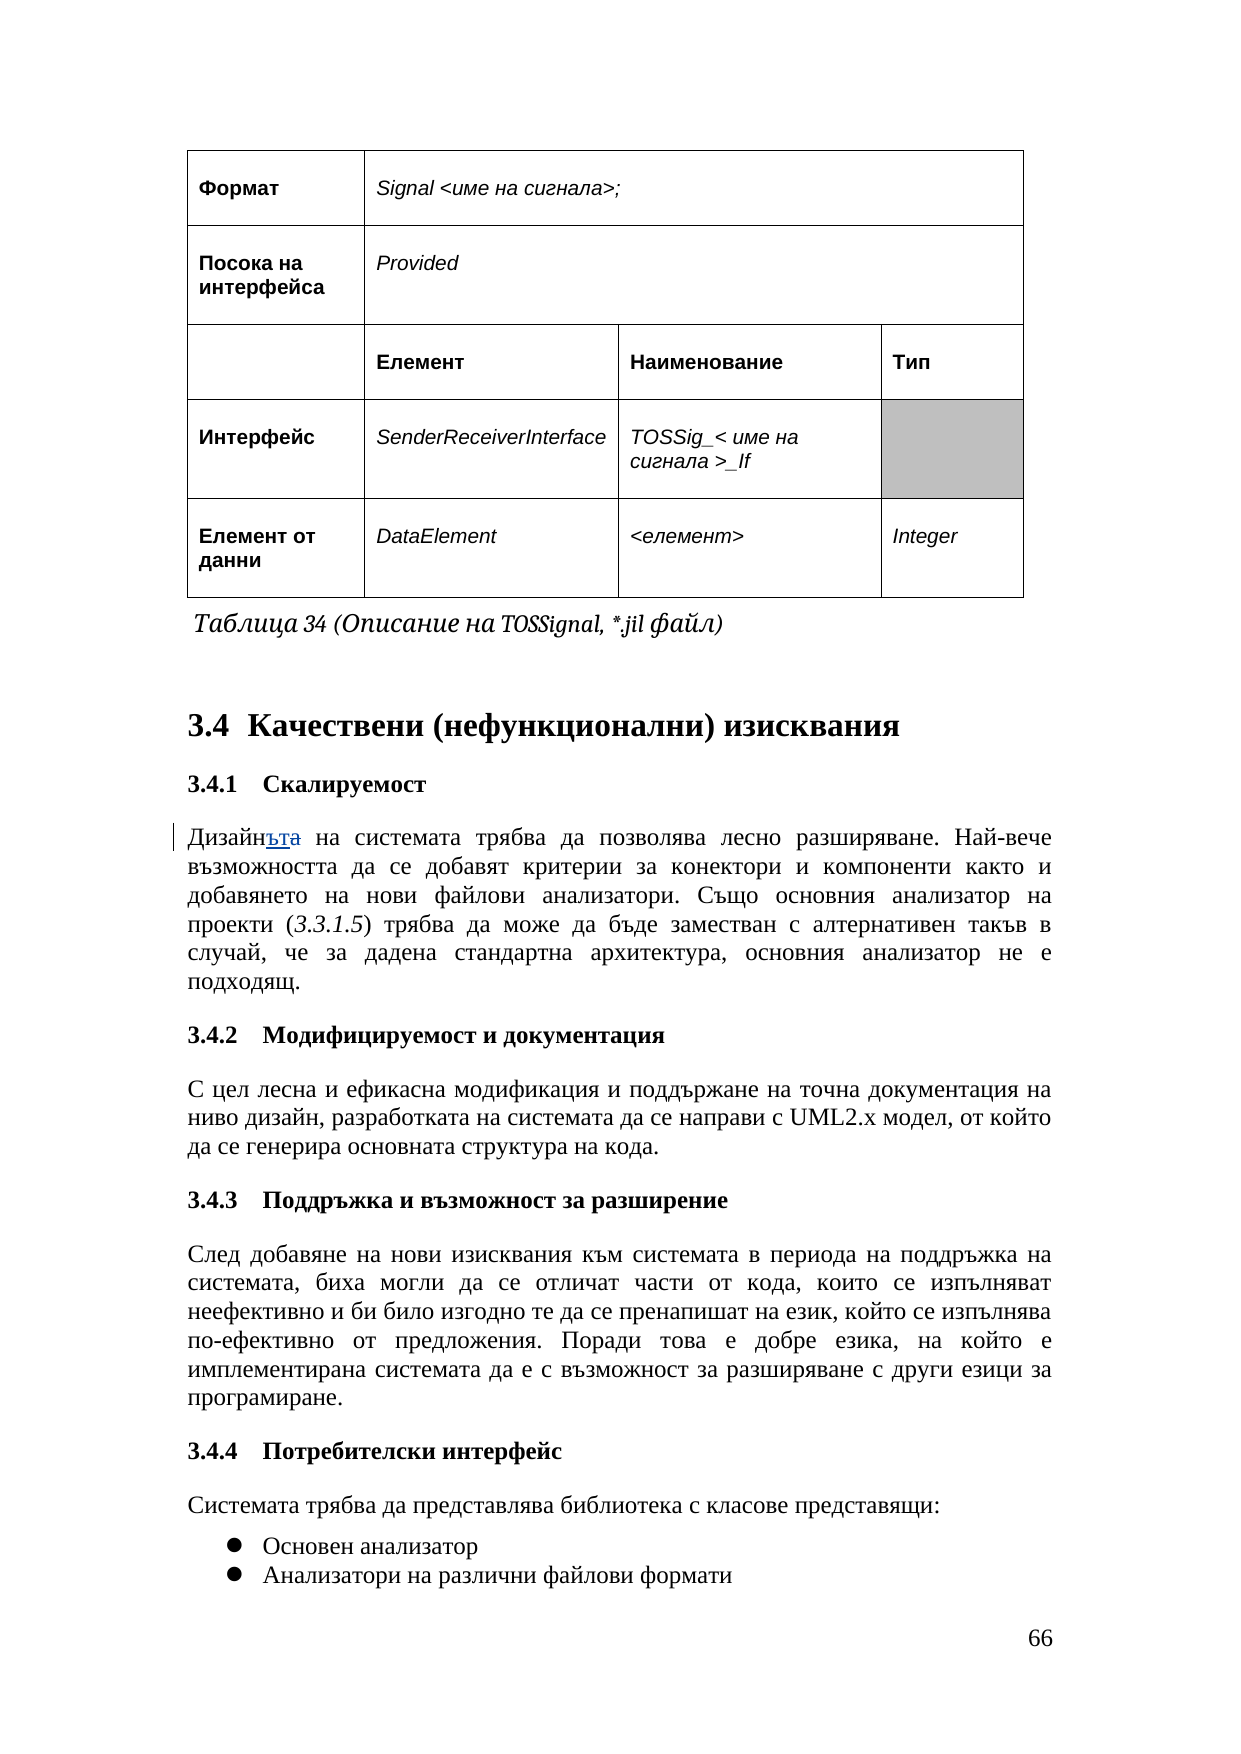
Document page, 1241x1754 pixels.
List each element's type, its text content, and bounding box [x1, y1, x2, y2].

table_cell Посока на интерфейса [188, 226, 364, 324]
text С цел лесна и ефикасна модификация и поддържане на точна документация на ниво дизайн, разработката на системата да се направи с UML2.x модел, от който да се генерира основната структура на кода. [187, 1074, 1053, 1160]
table_cell Формат [188, 151, 364, 225]
subtitle Скалируемост [187, 769, 1053, 797]
text След добавяне на нови изисквания към системата в периода на поддръжка на системата, биха могли да се отличат части от кода, които се изпълняват неефективно и би било изгодно те да се пренапишат на език, който се изпълнява по-ефективно от предложения. Поради това е добре езика, на който е имплементирана системата да е с възможност за разширяване с други езици за програмиране. [187, 1239, 1053, 1411]
table_cell Елемент от данни [188, 499, 364, 597]
subtitle Поддръжка и възможност за разширение [187, 1185, 1053, 1214]
subtitle Качествени (нефункционални) изисквания [187, 705, 1053, 744]
list Анализатори на различни файлови формати [225, 1560, 1053, 1589]
table_cell TOSSig_< име на сигнала >_If [619, 400, 881, 498]
table_cell Интерфейс [188, 400, 364, 498]
text Системата трябва да представлява библиотека с класове представящи: [187, 1490, 1053, 1519]
text Таблица (Описание на TOSSignal, *.jil файл) [187, 610, 1053, 639]
table_cell [188, 325, 364, 399]
table_cell [882, 400, 1023, 498]
text Дизайн на системата трябва да позволява лесно разширяване. Най-вече възможността да се добавят критерии за конектори и компоненти както и добавянето на нови файлови анализатори. Също основния анализатор на проекти (3.3.1.5) трябва да може да бъде заместван с алтернативен такъв в случай, че за дадена стандартна архитектура, основния анализатор не е подходящ. [187, 822, 1053, 995]
table_cell Signal <име на сигнала>; [365, 151, 1023, 225]
table_cell <елемент> [619, 499, 881, 597]
table_cell Елемент [365, 325, 618, 399]
table_cell Тип [882, 325, 1023, 399]
table_cell SenderReceiverInterface [365, 400, 618, 498]
table_cell DataElement [365, 499, 618, 597]
list Основен анализатор [225, 1531, 1053, 1560]
table_cell Integer [882, 499, 1023, 597]
table_cell Наименование [619, 325, 881, 399]
subtitle Потребителски интерфейс [187, 1436, 1053, 1465]
subtitle Модифицируемост и документация [187, 1020, 1053, 1049]
table_cell Provided [365, 226, 1023, 324]
